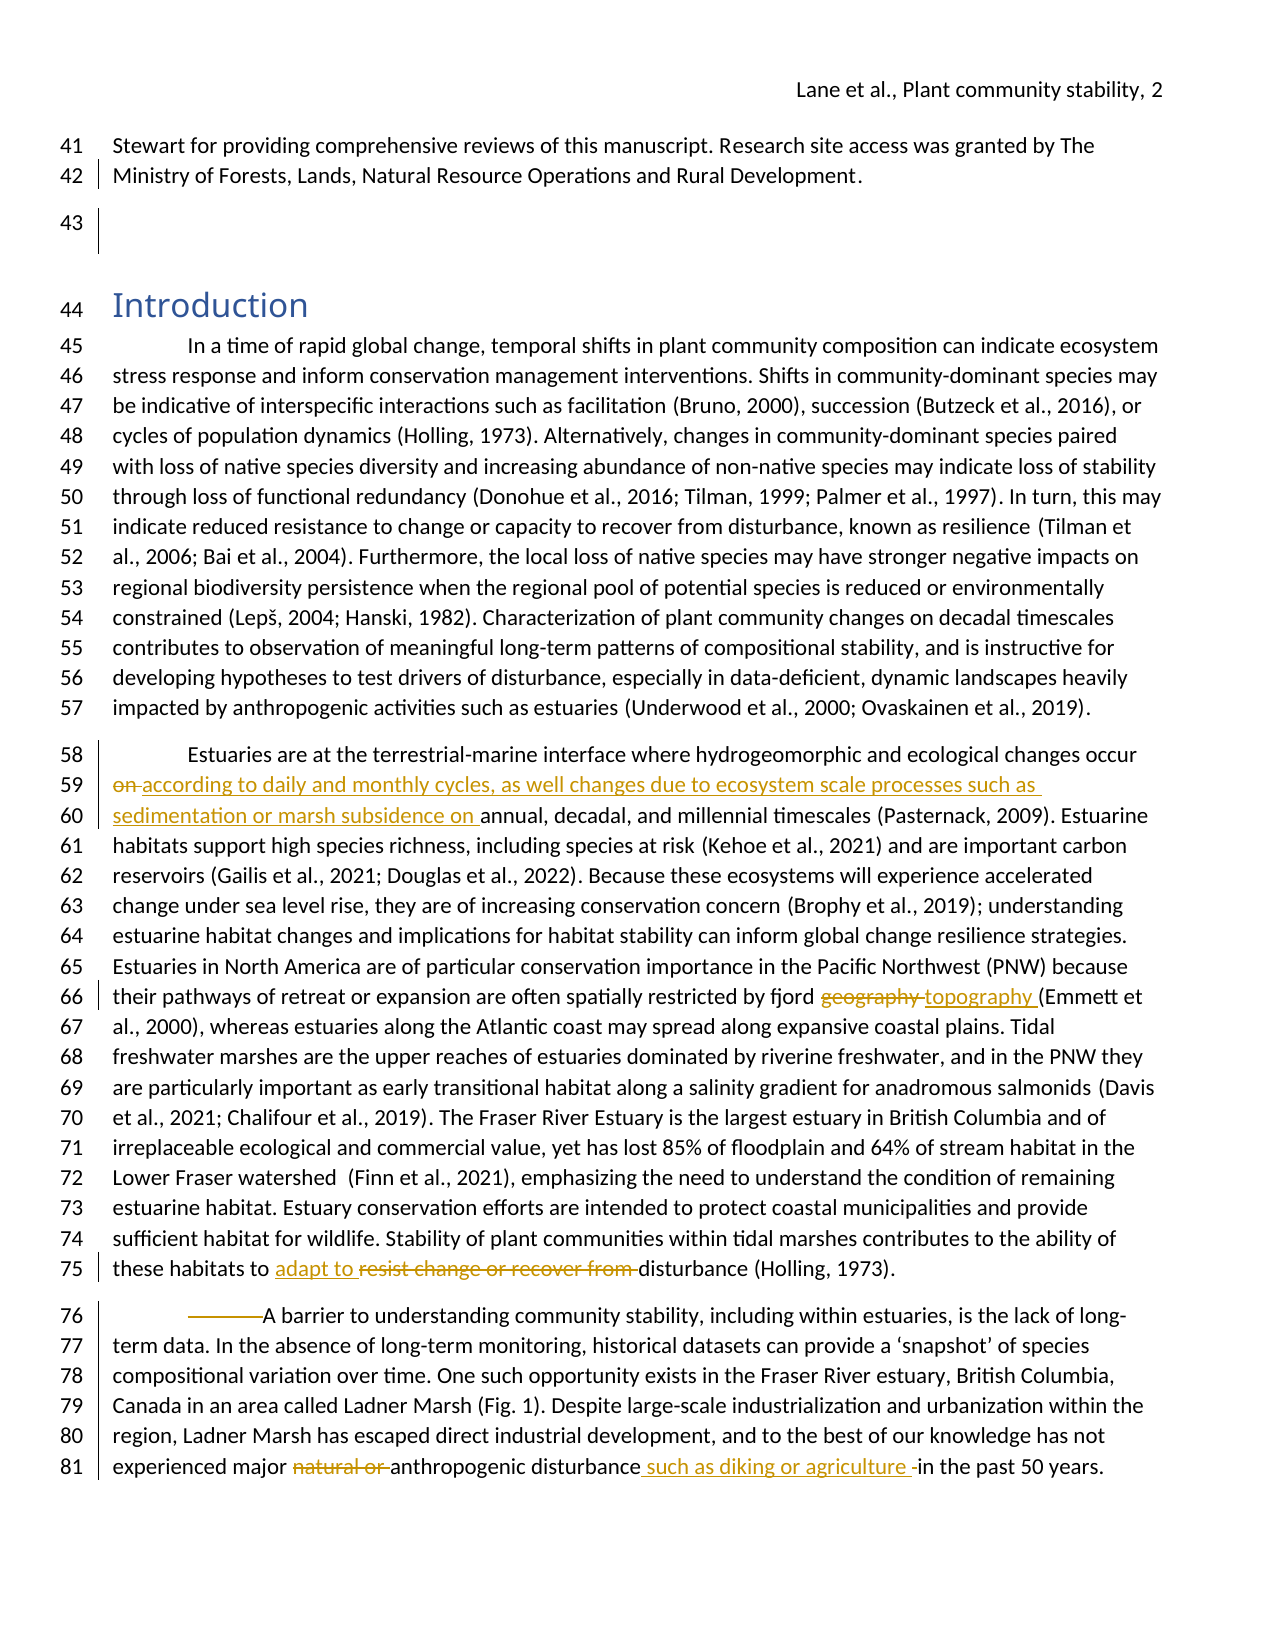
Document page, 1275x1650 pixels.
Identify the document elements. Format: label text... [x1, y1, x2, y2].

text In a time of rapid global change, temporal shifts in plant community composition can indicate ecosystem stress response and inform conservation management interventions. Shifts in community-dominant species may be indicative of interspecific interactions such as facilitation (Bruno, 2000), succession (Butzeck et al., 2016), or cycles of population dynamics (Holling, 1973). Alternatively, changes in community-dominant species paired with loss of native species diversity and increasing abundance of non-native species may indicate loss of stability through loss of functional redundancy (Donohue et al., 2016; Tilman, 1999; Palmer et al., 1997). In turn, this may indicate reduced resistance to change or capacity to recover from disturbance, known as resilience (Tilman et al., 2006; Bai et al., 2004). Furthermore, the local loss of native species may have stronger negative impacts on regional biodiversity persistence when the regional pool of potential species is reduced or environmentally constrained (Lepš, 2004; Hanski, 1982). Characterization of plant community changes on decadal timescales contributes to observation of meaningful long-term patterns of compositional stability, and is instructive for developing hypotheses to test drivers of disturbance, especially in data-deficient, dynamic landscapes heavily impacted by anthropogenic activities such as estuaries (Underwood et al., 2000; Ovaskainen et al., 2019). [112, 331, 1162, 722]
text A barrier to understanding community stability, including within estuaries, is the lack of long-term data. In the absence of long-term monitoring, historical datasets can provide a ‘snapshot’ of species compositional variation over time. One such opportunity exists in the Fraser River estuary, British Columbia, Canada in an area called Ladner Marsh (Fig. 1). Despite large-scale industrialization and urbanization within the region, Ladner Marsh has escaped direct industrial development, and to the best of our knowledge has not experienced major anthropogenic disturbancein the past 50 years. [112, 1301, 1162, 1480]
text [112, 131, 1162, 189]
subtitle Introduction [112, 282, 1162, 327]
text Estuaries are at the terrestrial-marine interface where hydrogeomorphic and ecological changes occur annual, decadal, and millennial timescales (Pasternack, 2009). Estuarine habitats support high species richness, including species at risk (Kehoe et al., 2021) and are important carbon reservoirs (Gailis et al., 2021; Douglas et al., 2022). Because these ecosystems will experience accelerated change under sea level rise, they are of increasing conservation concern (Brophy et al., 2019); understanding estuarine habitat changes and implications for habitat stability can inform global change resilience strategies. Estuaries in North America are of particular conservation importance in the Pacific Northwest (PNW) because their pathways of retreat or expansion are often spatially restricted by fjord (Emmett et al., 2000), whereas estuaries along the Atlantic coast may spread along expansive coastal plains. Tidal freshwater marshes are the upper reaches of estuaries dominated by riverine freshwater, and in the PNW they are particularly important as early transitional habitat along a salinity gradient for anadromous salmonids (Davis et al., 2021; Chalifour et al., 2019). The Fraser River Estuary is the largest estuary in British Columbia and of irreplaceable ecological and commercial value, yet has lost 85% of floodplain and 64% of stream habitat in the Lower Fraser watershed (Finn et al., 2021), emphasizing the need to understand the condition of remaining estuarine habitat. Estuary conservation efforts are intended to protect coastal municipalities and provide sufficient habitat for wildlife. Stability of plant communities within tidal marshes contributes to the ability of these habitats to disturbance (Holling, 1973). [112, 740, 1162, 1282]
